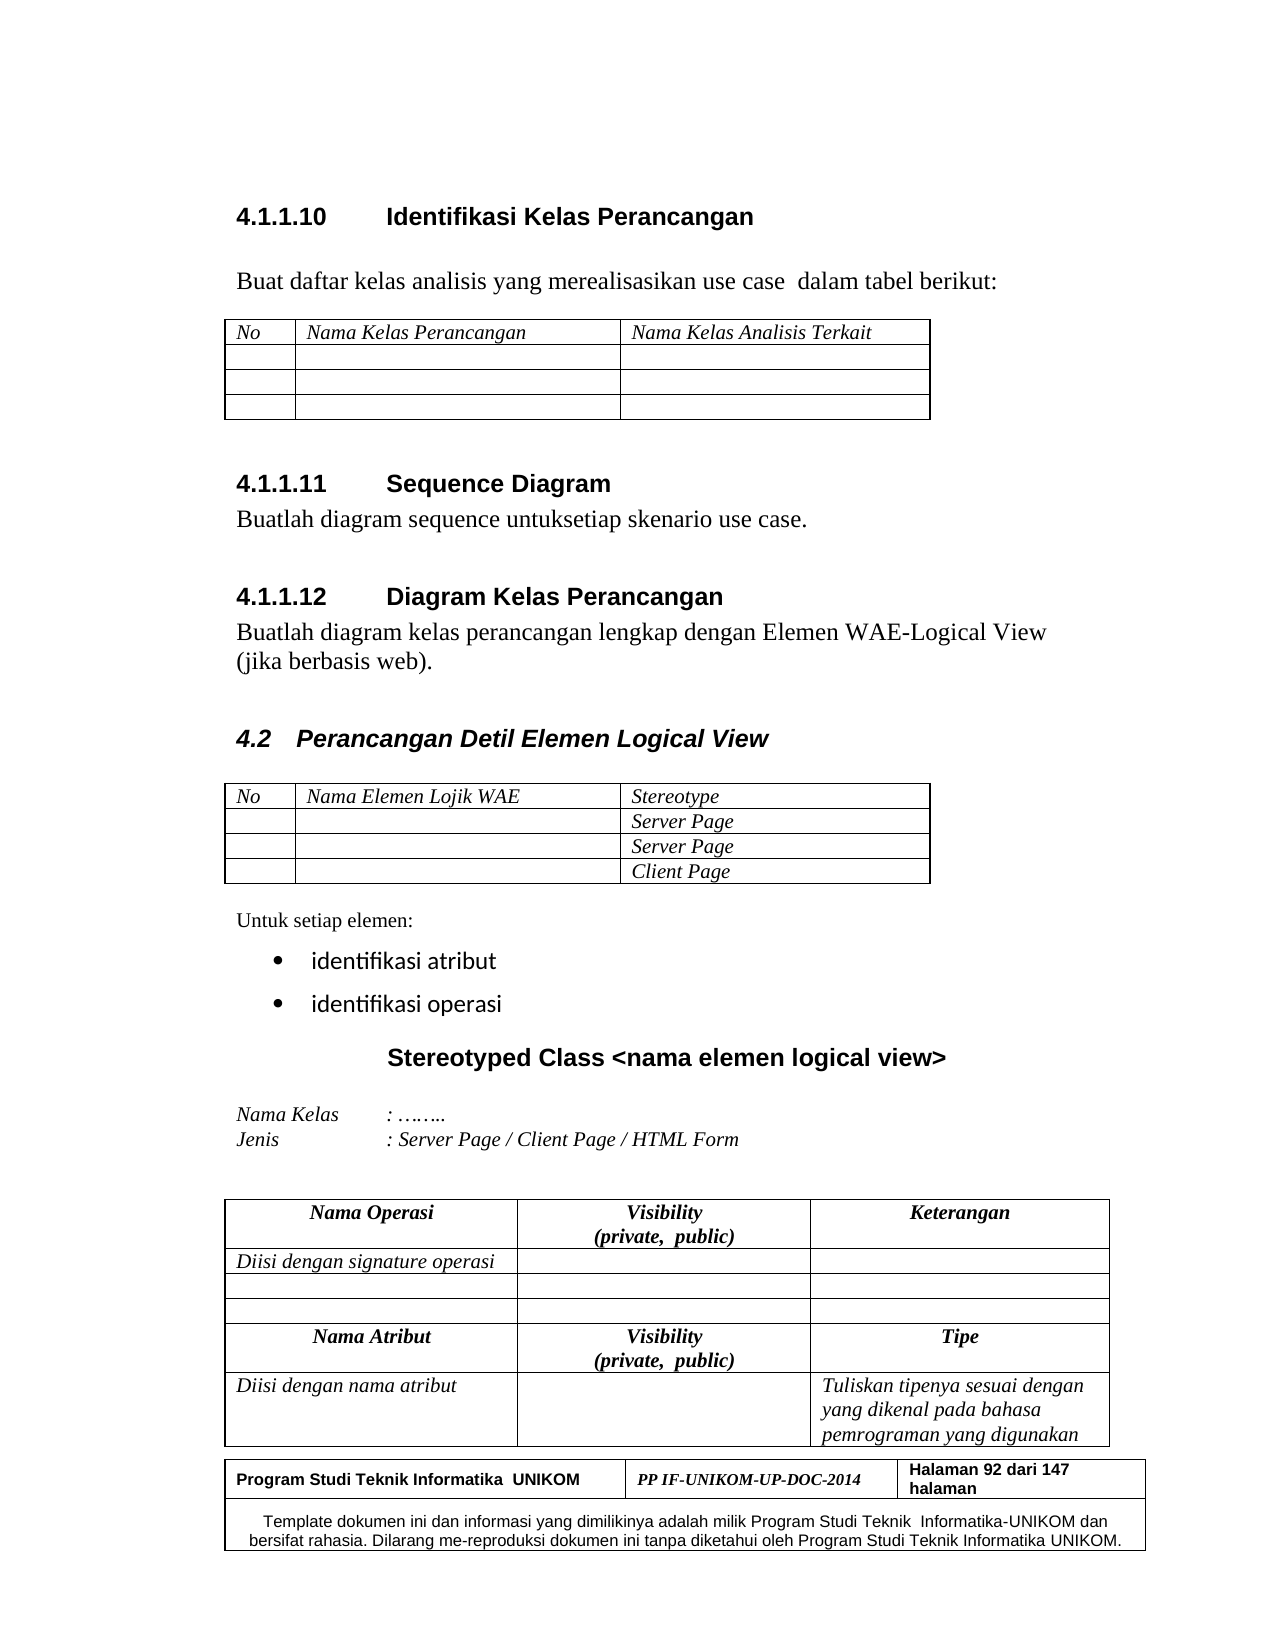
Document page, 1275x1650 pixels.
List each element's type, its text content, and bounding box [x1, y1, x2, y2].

table_cell [518, 1274, 810, 1298]
table_cell [226, 1274, 517, 1298]
text Buatlah diagram sequence untuksetiap skenario use case. [236, 504, 1098, 533]
table_header Nama Kelas Perancangan [296, 320, 620, 344]
table_cell [621, 370, 929, 394]
table_cell [226, 834, 295, 858]
list identifikasi atribut [274, 945, 1098, 975]
table_cell [226, 395, 295, 419]
subtitle Identifikasi Kelas Perancangan [236, 202, 1098, 231]
text Buat daftar kelas analisis yang merealisasikan use case dalam tabel berikut: [236, 266, 1098, 295]
table_cell [296, 345, 620, 369]
table_header Nama Operasi [226, 1200, 517, 1248]
text Buatlah diagram kelas perancangan lengkap dengan Elemen WAE-Logical View (jika berbasis web). [236, 617, 1098, 674]
table_cell [226, 859, 295, 883]
table_cell [811, 1274, 1109, 1298]
list identifikasi operasi [274, 988, 1098, 1018]
table_cell [226, 1299, 517, 1323]
table_cell Tipe [811, 1324, 1109, 1372]
table_cell [621, 395, 929, 419]
table_cell [296, 370, 620, 394]
table_header No [226, 784, 295, 808]
table_cell [518, 1299, 810, 1323]
text Untuk setiap elemen: [236, 908, 1098, 932]
table_cell [296, 809, 620, 833]
table_cell [226, 370, 295, 394]
table_cell Nama Atribut [226, 1324, 517, 1372]
table_header Nama Kelas Analisis Terkait [621, 320, 929, 344]
subtitle Diagram Kelas Perancangan [236, 582, 1098, 611]
table_header Nama Elemen Lojik WAE [296, 784, 620, 808]
table_cell Server Page [621, 809, 929, 833]
table_cell Diisi dengan nama atribut [226, 1373, 517, 1446]
table_cell Visibility (private, public) [518, 1324, 810, 1372]
table_cell Diisi dengan signature operasi [226, 1249, 517, 1273]
table_cell [811, 1299, 1109, 1323]
table_cell Client Page [621, 859, 929, 883]
table_cell Server Page [621, 834, 929, 858]
subtitle Perancangan Detil Elemen Logical View [236, 724, 1098, 752]
table_cell [621, 345, 929, 369]
text Jenis : Server Page / Client Page / HTML Form [236, 1126, 1098, 1151]
table_header Stereotype [621, 784, 929, 808]
table_cell [518, 1373, 810, 1446]
table_cell [226, 345, 295, 369]
table_cell [296, 834, 620, 858]
table_cell [226, 809, 295, 833]
table_header Visibility (private, public) [518, 1200, 810, 1248]
text Nama Kelas : …….. [236, 1102, 1098, 1126]
subtitle Sequence Diagram [236, 469, 1098, 498]
table_cell [811, 1249, 1109, 1273]
table_header Keterangan [811, 1200, 1109, 1248]
table_cell Tuliskan tipenya sesuai dengan yang dikenal pada bahasa pemrograman yang digunakan [811, 1373, 1109, 1446]
table_cell [296, 859, 620, 883]
table_header No [226, 320, 295, 344]
table_cell [296, 395, 620, 419]
subtitle Stereotyped Class <nama elemen logical view> [236, 1043, 1098, 1072]
table_cell [518, 1249, 810, 1273]
